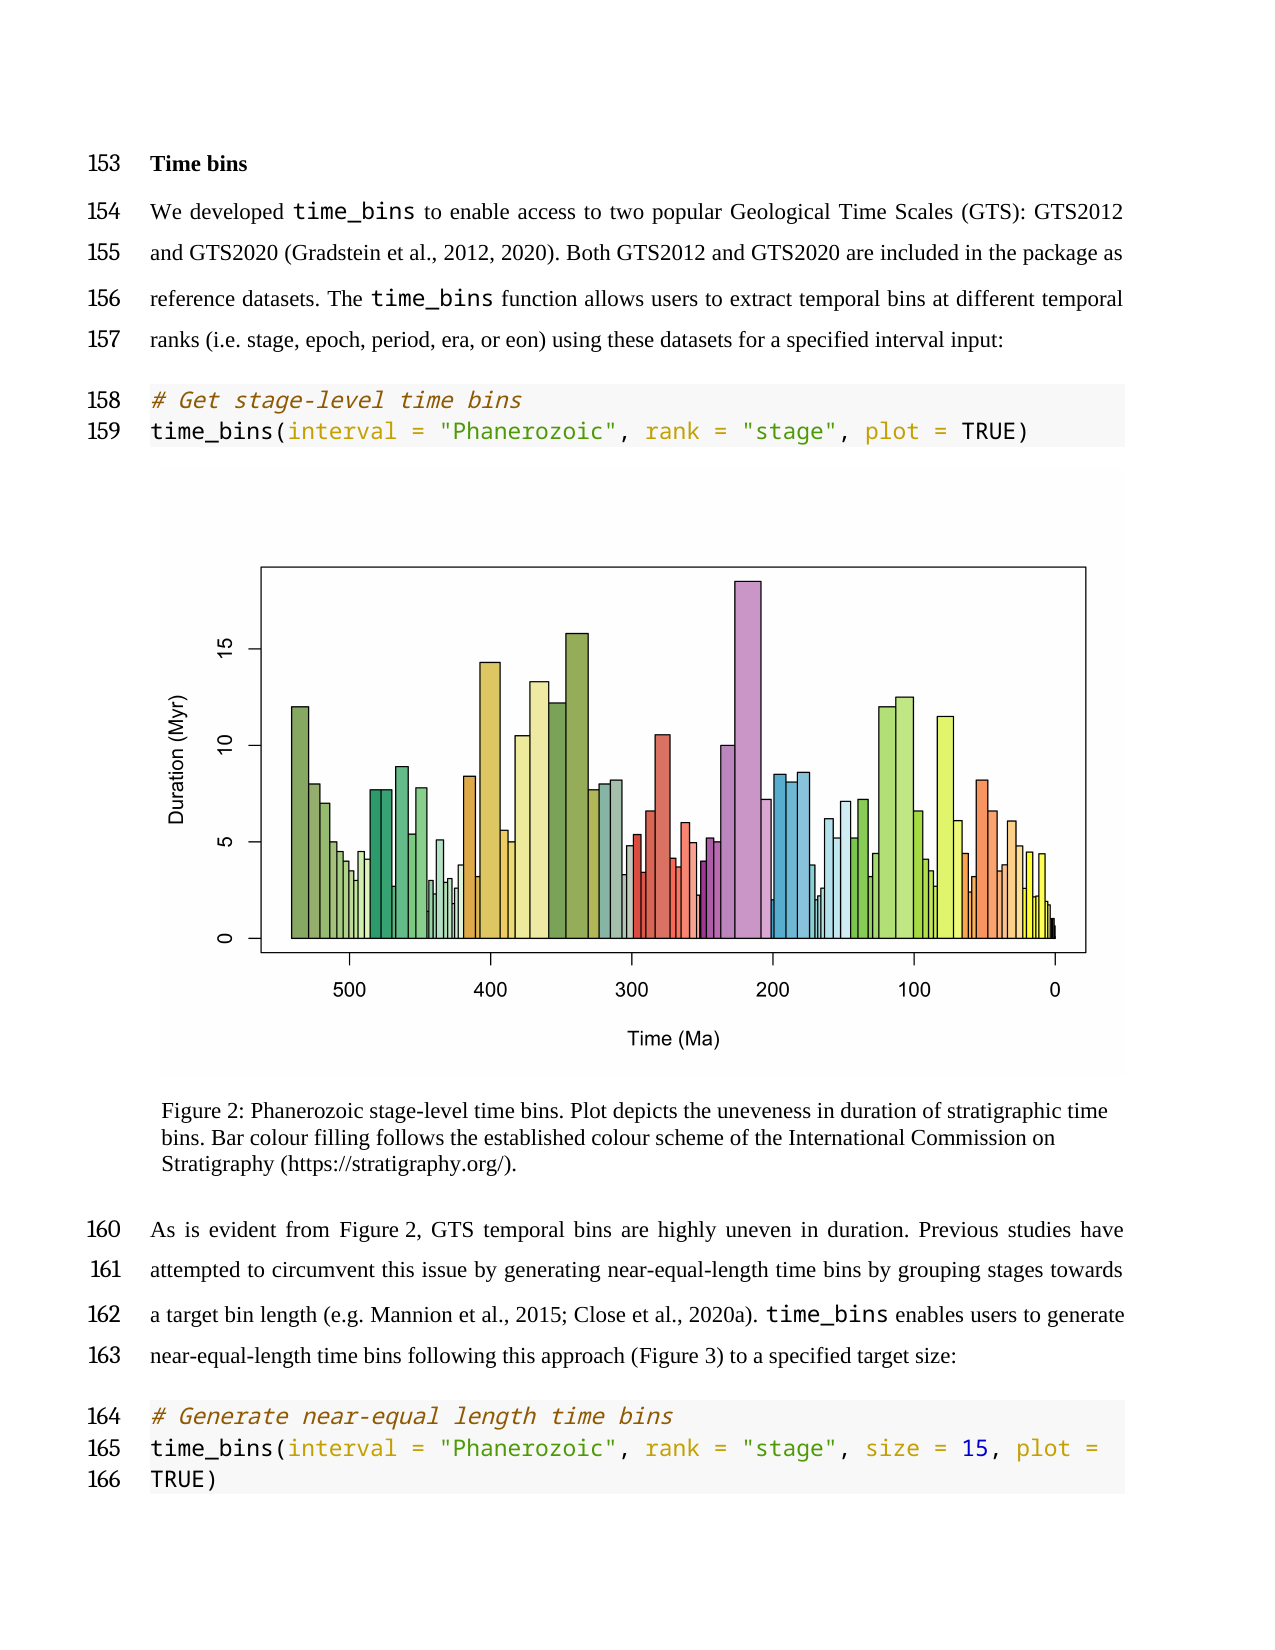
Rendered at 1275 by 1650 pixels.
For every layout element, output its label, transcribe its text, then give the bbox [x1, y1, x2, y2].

picture [161, 467, 1125, 1077]
text # Get stage-level time bins time_bins(interval = "Phanerozoic", rank = "stage", plot = TRUE) [521, 384, 1125, 447]
text # Generate near-equal length time bins time_bins(interval = "Phanerozoic", rank = "stage", size = 15, plot = TRUE) [219, 1400, 1125, 1494]
text We developed time_bins to enable access to two popular Geological Time Scales (GTS): GTS2012 and GTS2020 (Gradstein et al., 2012, 2020). Both GTS2012 and GTS2020 are included in the package as reference datasets. The time_bins function allows users to extract temporal bins at different temporal ranks (i.e. stage, epoch, period, era, or eon) using these datasets for a specified interval input: [150, 195, 1125, 352]
text As is evident from Figure 2, GTS temporal bins are highly uneven in duration. Previous studies have attempted to circumvent this issue by generating near-equal-length time bins by grouping stages towards a target bin length (e.g. Mannion et al., 2015; Close et al., 2020a). time_bins enables users to generate near-equal-length time bins following this approach (Figure 3) to a specified target size: [150, 1216, 1125, 1368]
table_header Figure 2: Phanerozoic stage-level time bins. Plot depicts the uneveness in duration of stratigraphic time bins. Bar colour filling follows the established colour scheme of the International Commission on Stratigraphy (https://stratigraphy.org/). [150, 468, 1125, 1197]
subtitle Time bins [150, 150, 1125, 176]
